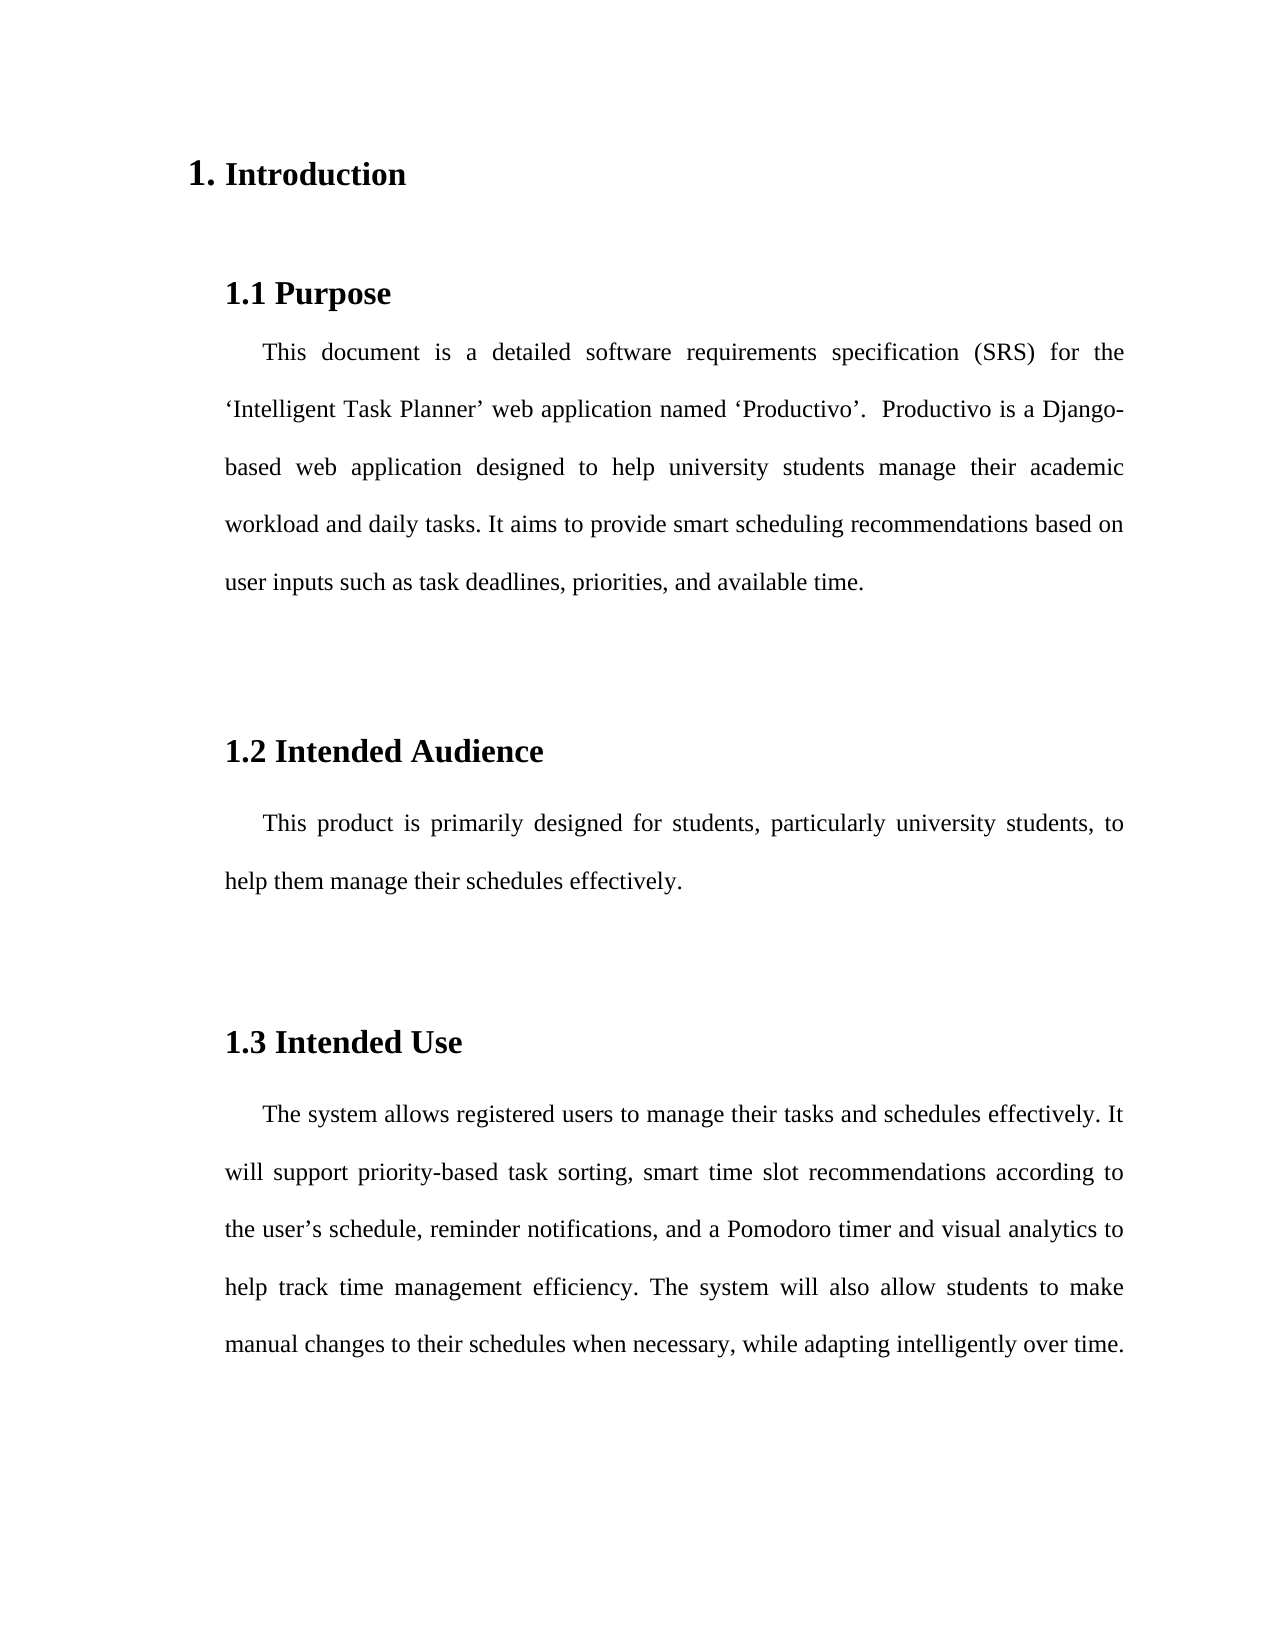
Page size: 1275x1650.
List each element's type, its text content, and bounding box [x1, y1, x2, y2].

text This product is primarily designed for students, particularly university students, to help them manage their schedules effectively. [224, 808, 1125, 895]
text The system allows registered users to manage their tasks and schedules effectively. It will support priority-based task sorting, smart time slot recommendations according to the user’s schedule, reminder notifications, and a Pomodoro timer and visual analytics to help track time management efficiency. The system will also allow students to make manual changes to their schedules when necessary, while adapting intelligently over time. [224, 1099, 1125, 1358]
subtitle 1. Introduction [187, 150, 1125, 193]
subtitle 1.1 Purpose [224, 273, 1125, 312]
subtitle 1.3 Intended Use [224, 1023, 1125, 1061]
text This document is a detailed software requirements specification (SRS) for the ‘Intelligent Task Planner’ web application named ‘Productivo’. Productivo is a Django-based web application designed to help university students manage their academic workload and daily tasks. It aims to provide smart scheduling recommendations based on user inputs such as task deadlines, priorities, and available time. [224, 337, 1125, 596]
subtitle 1.2 Intended Audience [224, 732, 1125, 770]
